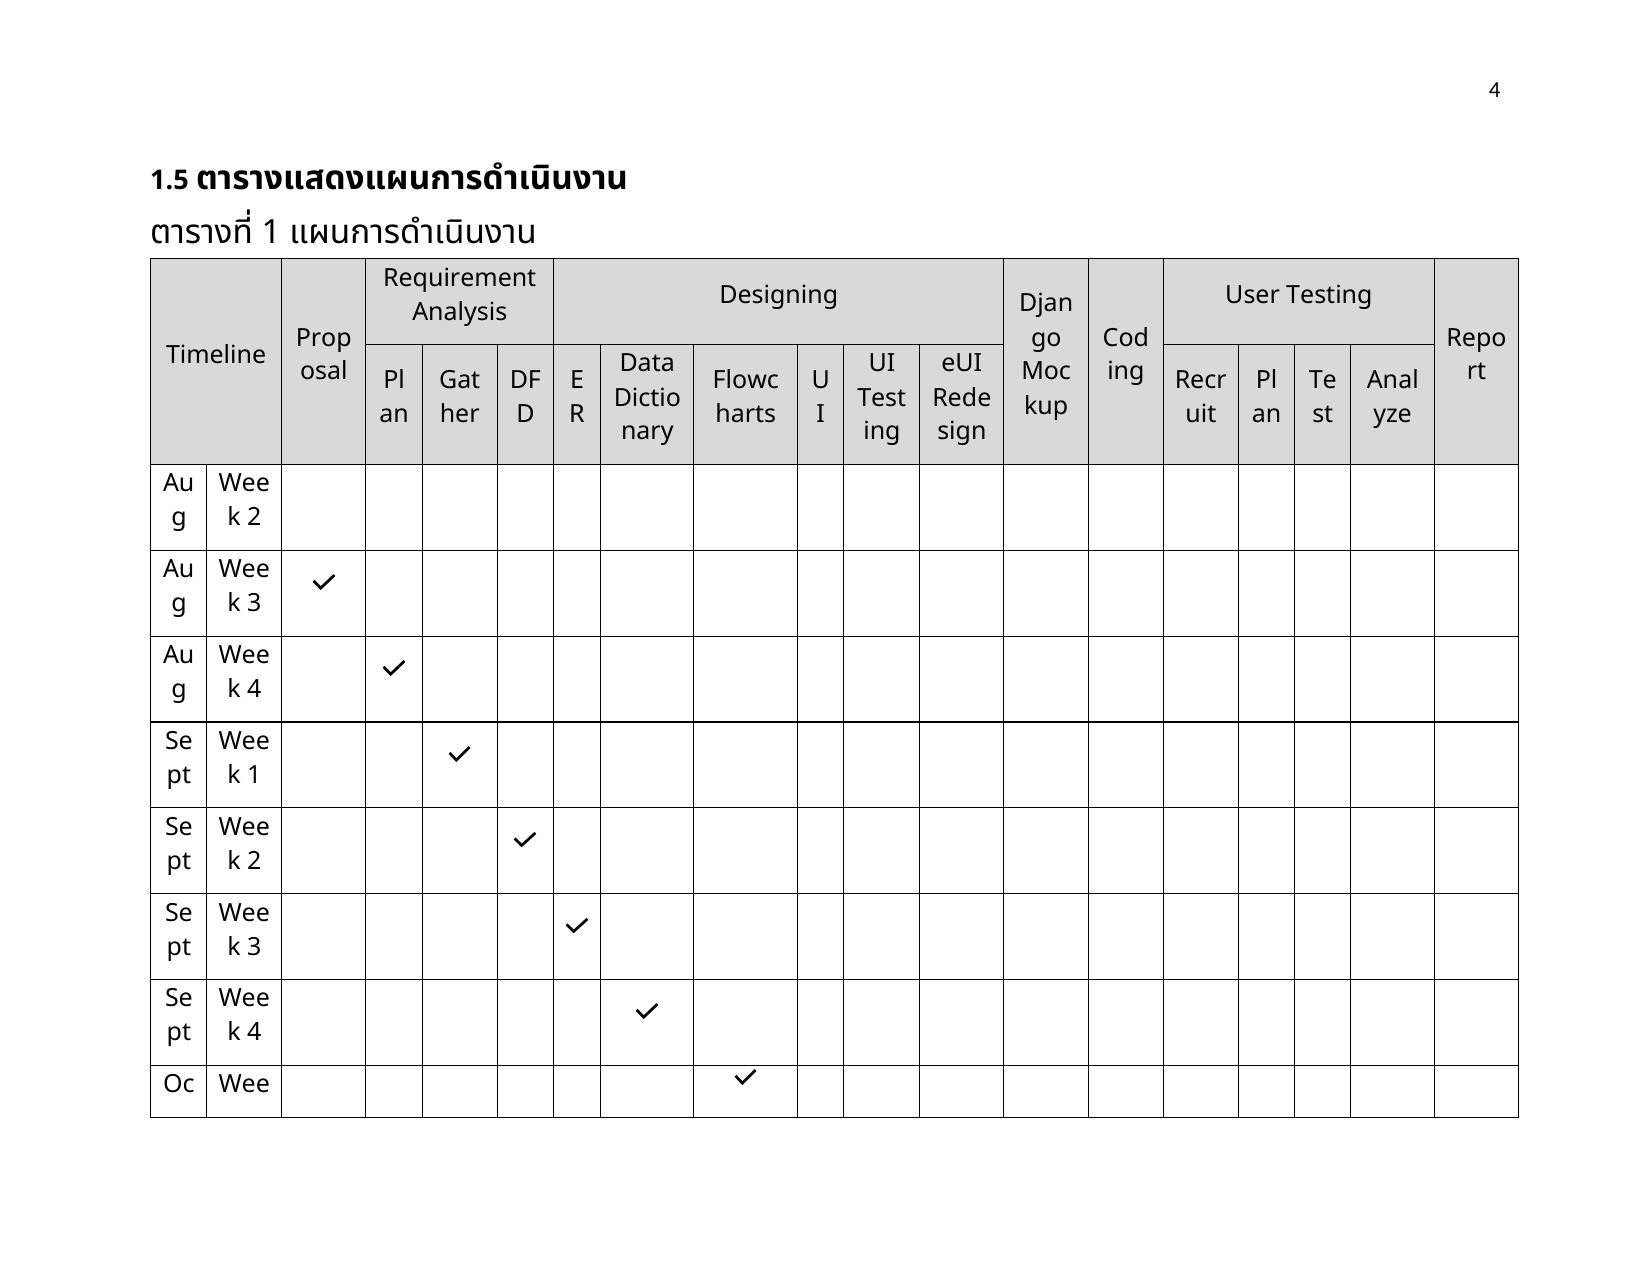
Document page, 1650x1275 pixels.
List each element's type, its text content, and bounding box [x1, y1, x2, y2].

table_cell [1164, 637, 1238, 721]
table_cell Week 4 [207, 637, 281, 721]
table_cell Week 3 [207, 551, 281, 636]
table_cell [282, 465, 365, 550]
table_cell [1089, 723, 1163, 807]
table_cell [423, 637, 497, 721]
table_cell Aug [151, 465, 206, 550]
table_cell [798, 723, 843, 807]
table_cell [366, 980, 422, 1065]
table_cell [844, 1066, 919, 1117]
table_cell [282, 637, 365, 721]
table_cell Test [1295, 345, 1350, 464]
table_cell Week 3 [207, 894, 281, 979]
table_cell [1164, 1066, 1238, 1117]
table_cell [1239, 637, 1294, 721]
table_cell [366, 1066, 422, 1117]
picture [448, 742, 471, 766]
table_cell [282, 808, 365, 893]
table_cell [554, 465, 600, 550]
table_cell [1351, 723, 1434, 807]
table_cell [694, 723, 797, 807]
table_cell [423, 551, 497, 636]
table_cell Recruit [1164, 345, 1238, 464]
table_cell [844, 551, 919, 636]
table_cell [1435, 723, 1518, 807]
table_cell [798, 980, 843, 1065]
table_cell Aug [151, 551, 206, 636]
table_cell [1004, 1066, 1088, 1117]
table_cell [1435, 465, 1518, 550]
table_cell [798, 551, 843, 636]
table_cell Aug [151, 637, 206, 721]
picture [734, 1065, 757, 1089]
table_cell [366, 637, 422, 721]
table_cell UI Testing [844, 345, 919, 464]
table_cell Gather [423, 345, 497, 464]
table_cell [1239, 723, 1294, 807]
table_cell [844, 808, 919, 893]
table_cell [1239, 894, 1294, 979]
table_cell [1239, 808, 1294, 893]
table_cell [423, 980, 497, 1065]
table_cell Flowcharts [694, 345, 797, 464]
table_cell [366, 808, 422, 893]
table_cell [1351, 465, 1434, 550]
table_header Designing [554, 259, 1003, 344]
table_cell UI [798, 345, 843, 464]
table_cell [1004, 980, 1088, 1065]
table_header Report [1435, 259, 1518, 464]
table_cell [920, 808, 1003, 893]
table_header Requirement Analysis [366, 259, 553, 344]
table_cell [920, 1066, 1003, 1117]
table_cell [1351, 894, 1434, 979]
table_cell [1239, 551, 1294, 636]
table_cell [694, 465, 797, 550]
table_cell [1295, 723, 1350, 807]
table_cell [1004, 637, 1088, 721]
table_cell Sept [151, 894, 206, 979]
table_cell [1089, 465, 1163, 550]
table_cell Week 2 [207, 465, 281, 550]
picture [312, 570, 336, 594]
table_cell [1089, 980, 1163, 1065]
table_cell [282, 1066, 365, 1117]
table_cell [798, 637, 843, 721]
table_cell Sept [151, 808, 206, 893]
table_cell [554, 1066, 600, 1117]
table_cell [694, 551, 797, 636]
table_cell [1295, 980, 1350, 1065]
table_cell [1351, 980, 1434, 1065]
table_cell [1164, 808, 1238, 893]
table_cell [798, 894, 843, 979]
table_cell [1435, 551, 1518, 636]
table_cell Week 1 [207, 1066, 281, 1117]
table_cell [920, 551, 1003, 636]
table_cell [601, 980, 693, 1065]
table_cell [601, 637, 693, 721]
table_cell DFD [498, 345, 553, 464]
picture [382, 656, 406, 680]
table_cell [1089, 551, 1163, 636]
table_cell [601, 551, 693, 636]
table_cell [1295, 808, 1350, 893]
table_cell Week 1 [207, 723, 281, 807]
table_cell [1295, 465, 1350, 550]
table_cell [423, 1066, 497, 1117]
table_cell [601, 894, 693, 979]
table_cell [694, 894, 797, 979]
table_cell [844, 980, 919, 1065]
table_cell [366, 465, 422, 550]
table_cell [601, 1066, 693, 1117]
table_cell [282, 551, 365, 636]
table_cell [798, 808, 843, 893]
table_cell [694, 637, 797, 721]
table_cell [1004, 465, 1088, 550]
table_cell Analyze [1351, 345, 1434, 464]
table_cell [601, 808, 693, 893]
table_cell [1435, 894, 1518, 979]
table_header Django Mockup [1004, 259, 1088, 464]
table_cell [1295, 551, 1350, 636]
table_cell [554, 551, 600, 636]
table_cell [423, 723, 497, 807]
table_cell [1295, 637, 1350, 721]
table_cell [1295, 1066, 1350, 1117]
table_cell [694, 808, 797, 893]
text ตารางที่ 1 แผนการดำเนินงาน [150, 208, 1500, 258]
table_cell [1004, 551, 1088, 636]
table_cell [1295, 894, 1350, 979]
table_cell [1004, 894, 1088, 979]
table_cell [1164, 723, 1238, 807]
table_cell Oct [151, 1066, 206, 1117]
table_cell Plan [1239, 345, 1294, 464]
table_cell [844, 723, 919, 807]
table_cell [798, 465, 843, 550]
table_cell [1089, 1066, 1163, 1117]
table_cell [1351, 637, 1434, 721]
table_cell [498, 1066, 553, 1117]
table_cell Plan [366, 345, 422, 464]
table_header Coding [1089, 259, 1163, 464]
table_cell [798, 1066, 843, 1117]
table_cell [1239, 980, 1294, 1065]
table_cell Sept [151, 980, 206, 1065]
table_cell [1351, 1066, 1434, 1117]
table_cell [920, 894, 1003, 979]
table_cell [1164, 551, 1238, 636]
table_cell [282, 980, 365, 1065]
table_header Proposal [282, 259, 365, 464]
table_cell [423, 894, 497, 979]
table_cell [554, 894, 600, 979]
table_cell [1089, 894, 1163, 979]
table_cell [1089, 808, 1163, 893]
table_cell [1089, 637, 1163, 721]
table_cell [1351, 551, 1434, 636]
table_cell [282, 723, 365, 807]
table_cell [1164, 465, 1238, 550]
table_header Timeline [151, 259, 281, 464]
picture [635, 1000, 659, 1023]
table_cell [601, 465, 693, 550]
table_cell [498, 551, 553, 636]
table_cell [1004, 808, 1088, 893]
table_cell [694, 1066, 797, 1117]
table_cell [920, 723, 1003, 807]
table_cell [423, 465, 497, 550]
table_cell [844, 465, 919, 550]
table_cell [366, 723, 422, 807]
table_cell ER [554, 345, 600, 464]
table_cell [601, 723, 693, 807]
table_cell [1239, 465, 1294, 550]
table_cell Sept [151, 723, 206, 807]
table_cell [1435, 808, 1518, 893]
table_cell Data Dictionary [601, 345, 693, 464]
table_cell [498, 894, 553, 979]
table_cell [498, 980, 553, 1065]
table_cell [282, 894, 365, 979]
table_cell [1239, 1066, 1294, 1117]
table_cell Week 4 [207, 980, 281, 1065]
table_cell [554, 808, 600, 893]
table_cell [1351, 808, 1434, 893]
table_cell [920, 637, 1003, 721]
table_cell [1004, 723, 1088, 807]
table_cell [1435, 980, 1518, 1065]
table_cell [554, 723, 600, 807]
table_cell [1164, 980, 1238, 1065]
table_cell [844, 894, 919, 979]
picture [513, 828, 537, 851]
subtitle 1.5 ตารางแสดงแผนการดำเนินงาน [150, 154, 1500, 204]
table_cell [423, 808, 497, 893]
table_cell [694, 980, 797, 1065]
table_cell [844, 637, 919, 721]
table_cell [498, 723, 553, 807]
table_cell eUI Redesign [920, 345, 1003, 464]
table_cell [498, 808, 553, 893]
table_cell [498, 637, 553, 721]
table_cell [1164, 894, 1238, 979]
table_cell [498, 465, 553, 550]
table_cell [366, 551, 422, 636]
table_cell [1435, 1066, 1518, 1117]
table_cell [554, 637, 600, 721]
table_cell [920, 465, 1003, 550]
table_header User Testing [1164, 259, 1434, 344]
table_cell [366, 894, 422, 979]
table_cell [920, 980, 1003, 1065]
table_cell [1435, 637, 1518, 721]
table_cell Week 2 [207, 808, 281, 893]
table_cell [554, 980, 600, 1065]
picture [565, 914, 588, 937]
